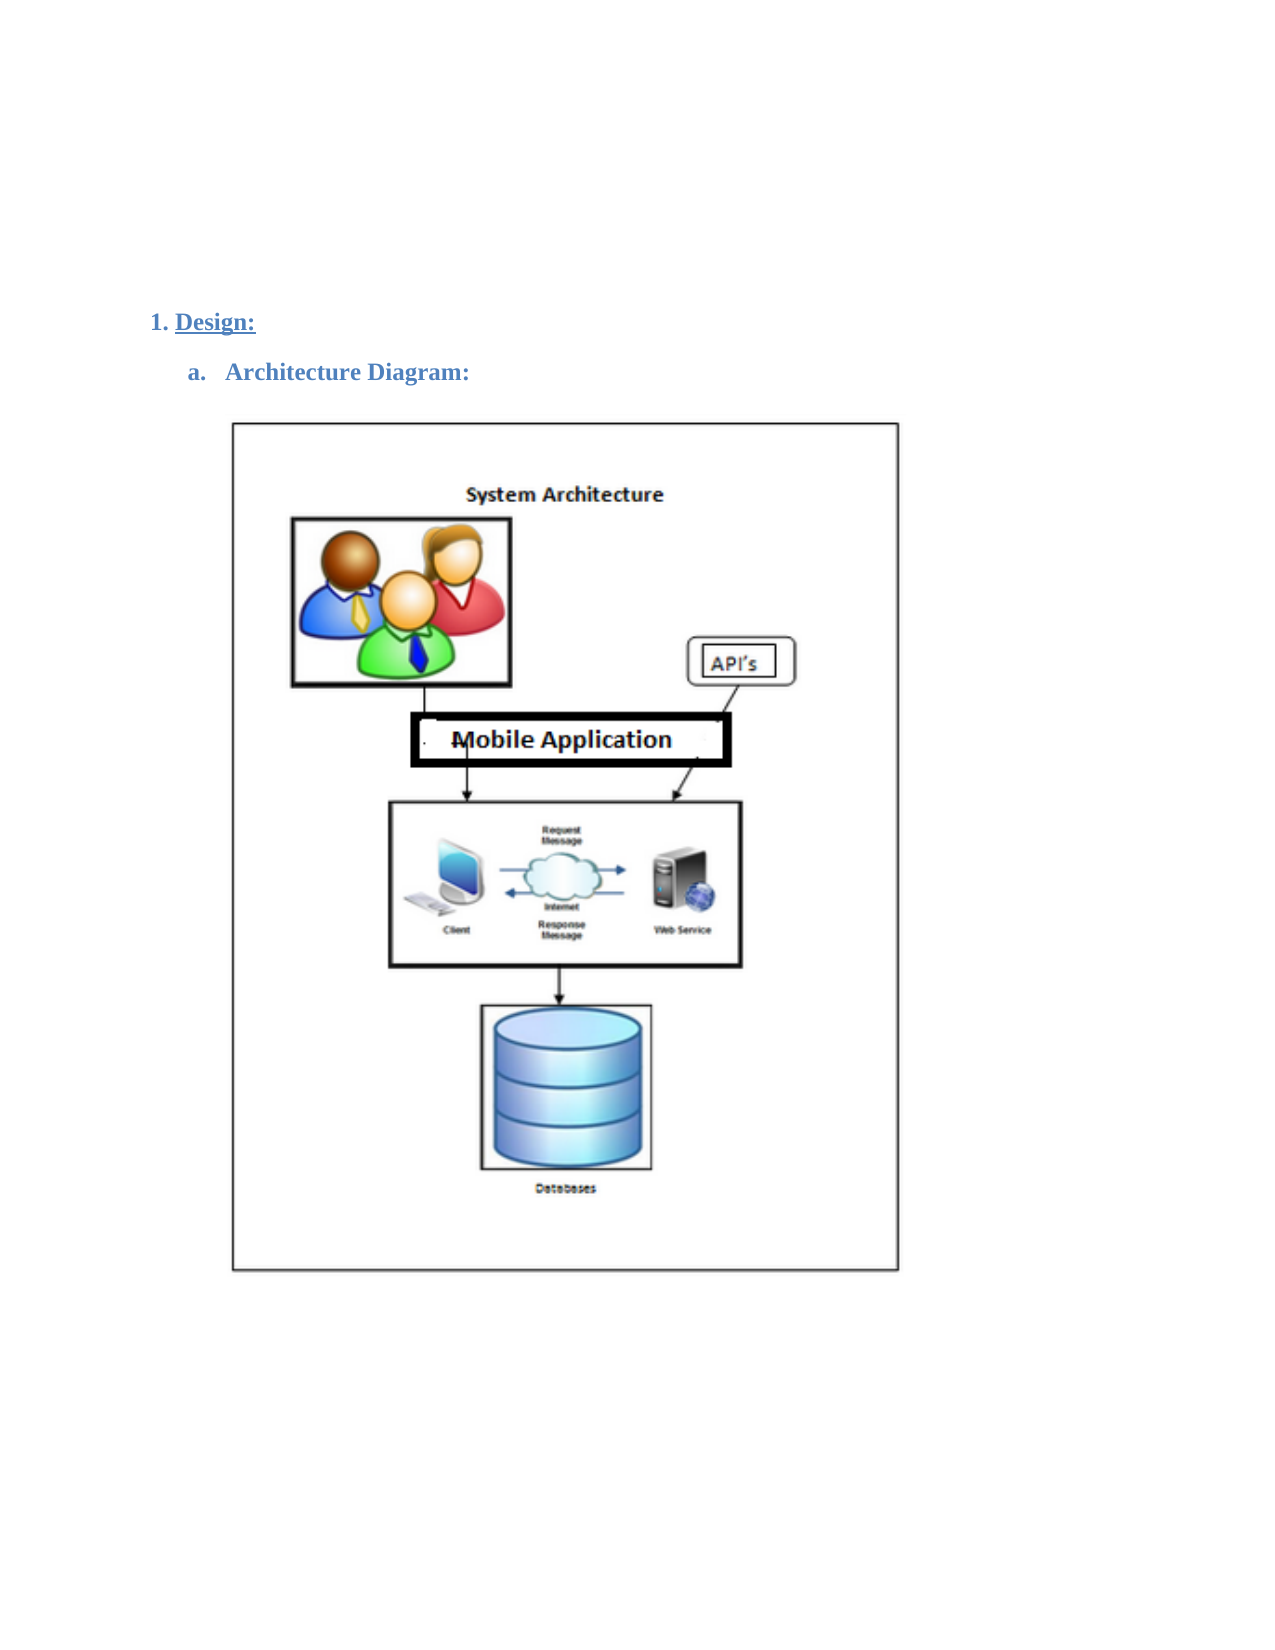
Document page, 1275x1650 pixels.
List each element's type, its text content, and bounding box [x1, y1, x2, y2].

picture [225, 414, 907, 1280]
list Architecture Diagram: [187, 357, 1125, 386]
text 1. Design: [150, 307, 1125, 336]
